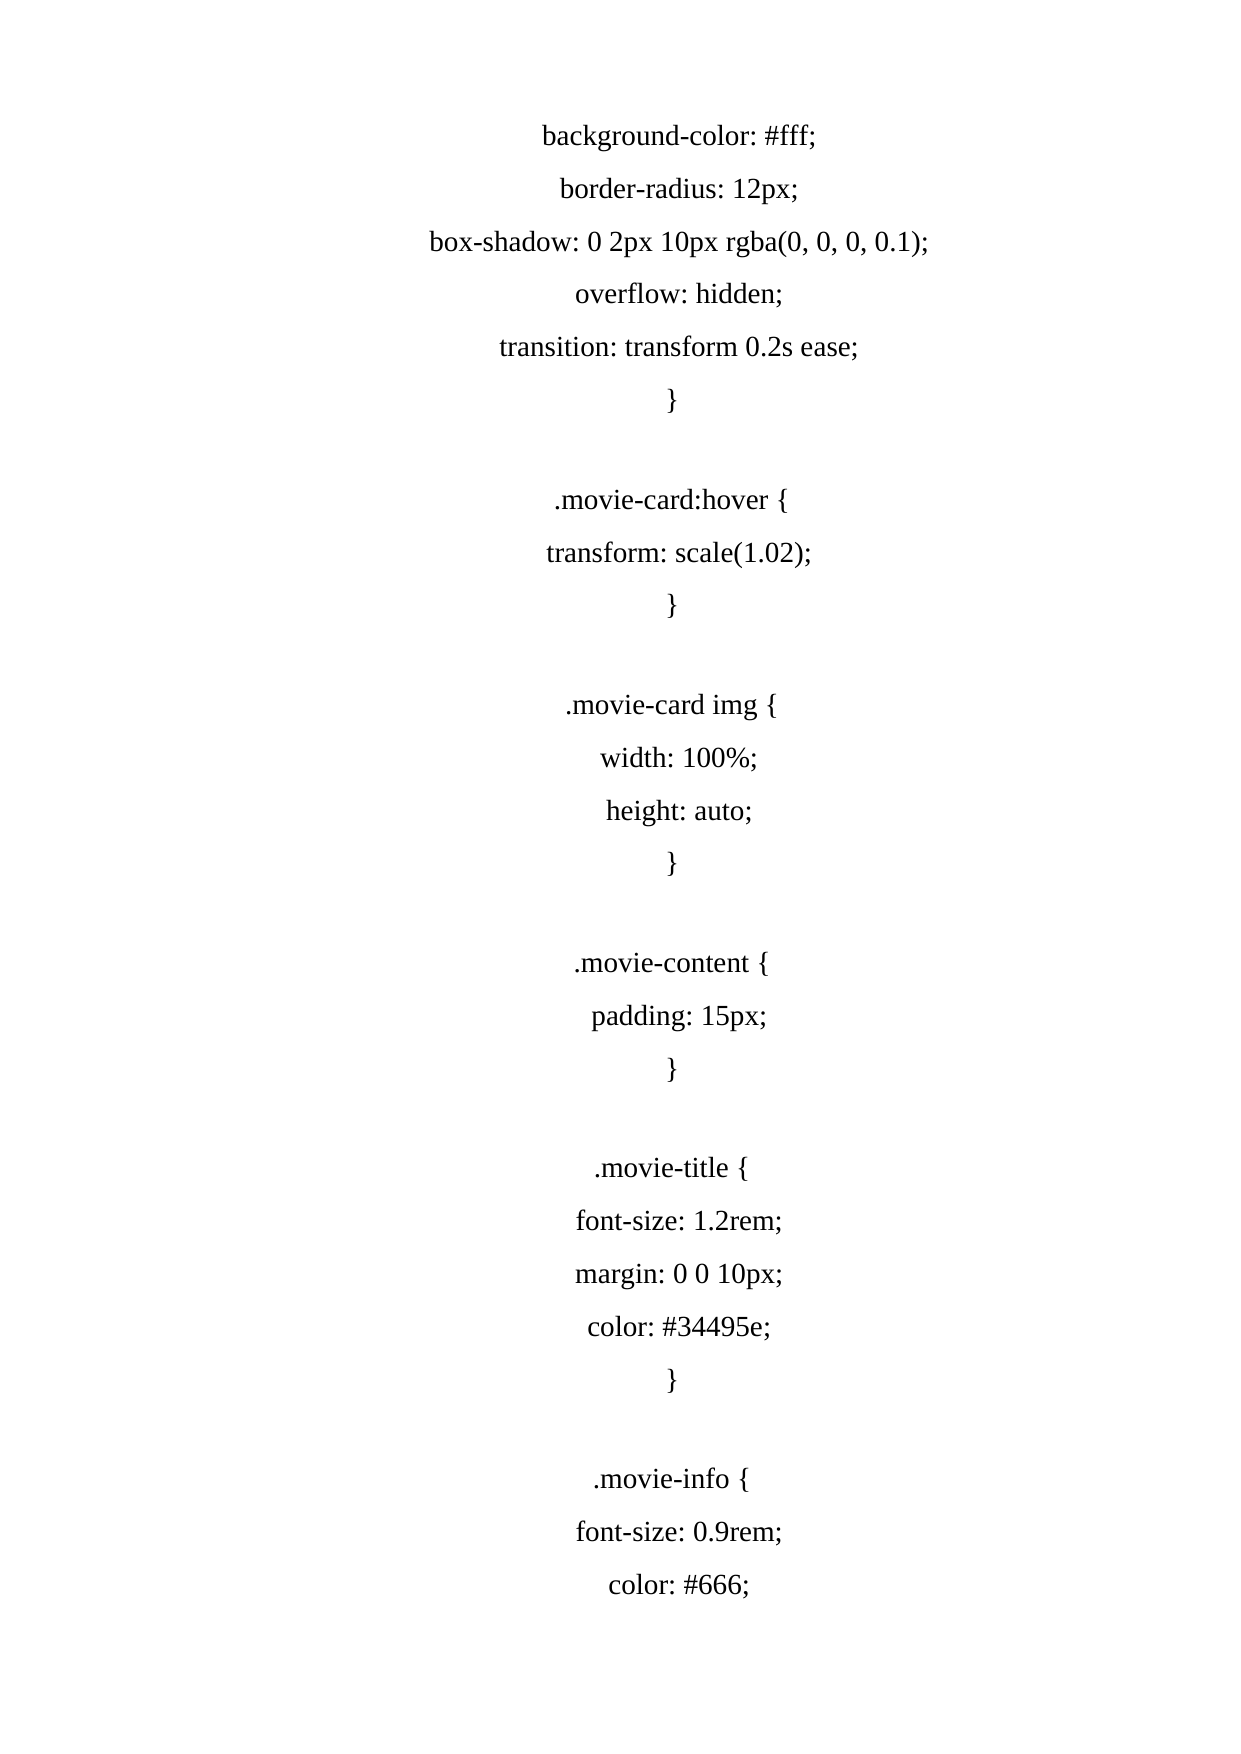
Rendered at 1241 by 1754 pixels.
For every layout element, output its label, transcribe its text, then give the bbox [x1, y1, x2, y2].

text } [177, 846, 1152, 879]
text margin: 0 0 10px; [177, 1256, 1152, 1290]
text .movie-content { [177, 945, 1152, 979]
text .movie-card:hover { [177, 482, 1152, 515]
text } [177, 1051, 1152, 1084]
text color: #666; [177, 1567, 1152, 1601]
text transform: scale(1.02); [177, 535, 1152, 568]
text overflow: hidden; [177, 277, 1152, 310]
text transition: transform 0.2s ease; [177, 329, 1152, 363]
text } [177, 1362, 1152, 1395]
text font-size: 1.2rem; [177, 1203, 1152, 1237]
text .movie-title { [177, 1151, 1152, 1184]
text padding: 15px; [177, 998, 1152, 1032]
text .movie-card img { [177, 687, 1152, 721]
text height: auto; [177, 793, 1152, 826]
text font-size: 0.9rem; [177, 1514, 1152, 1548]
text border-radius: 12px; [177, 171, 1152, 204]
text color: #34495e; [177, 1309, 1152, 1343]
text } [177, 382, 1152, 416]
text box-shadow: 0 2px 10px rgba(0, 0, 0, 0.1); [177, 224, 1152, 257]
text width: 100%; [177, 740, 1152, 773]
text .movie-info { [177, 1462, 1152, 1495]
text background-color: #fff; [177, 118, 1152, 152]
text } [177, 587, 1152, 621]
